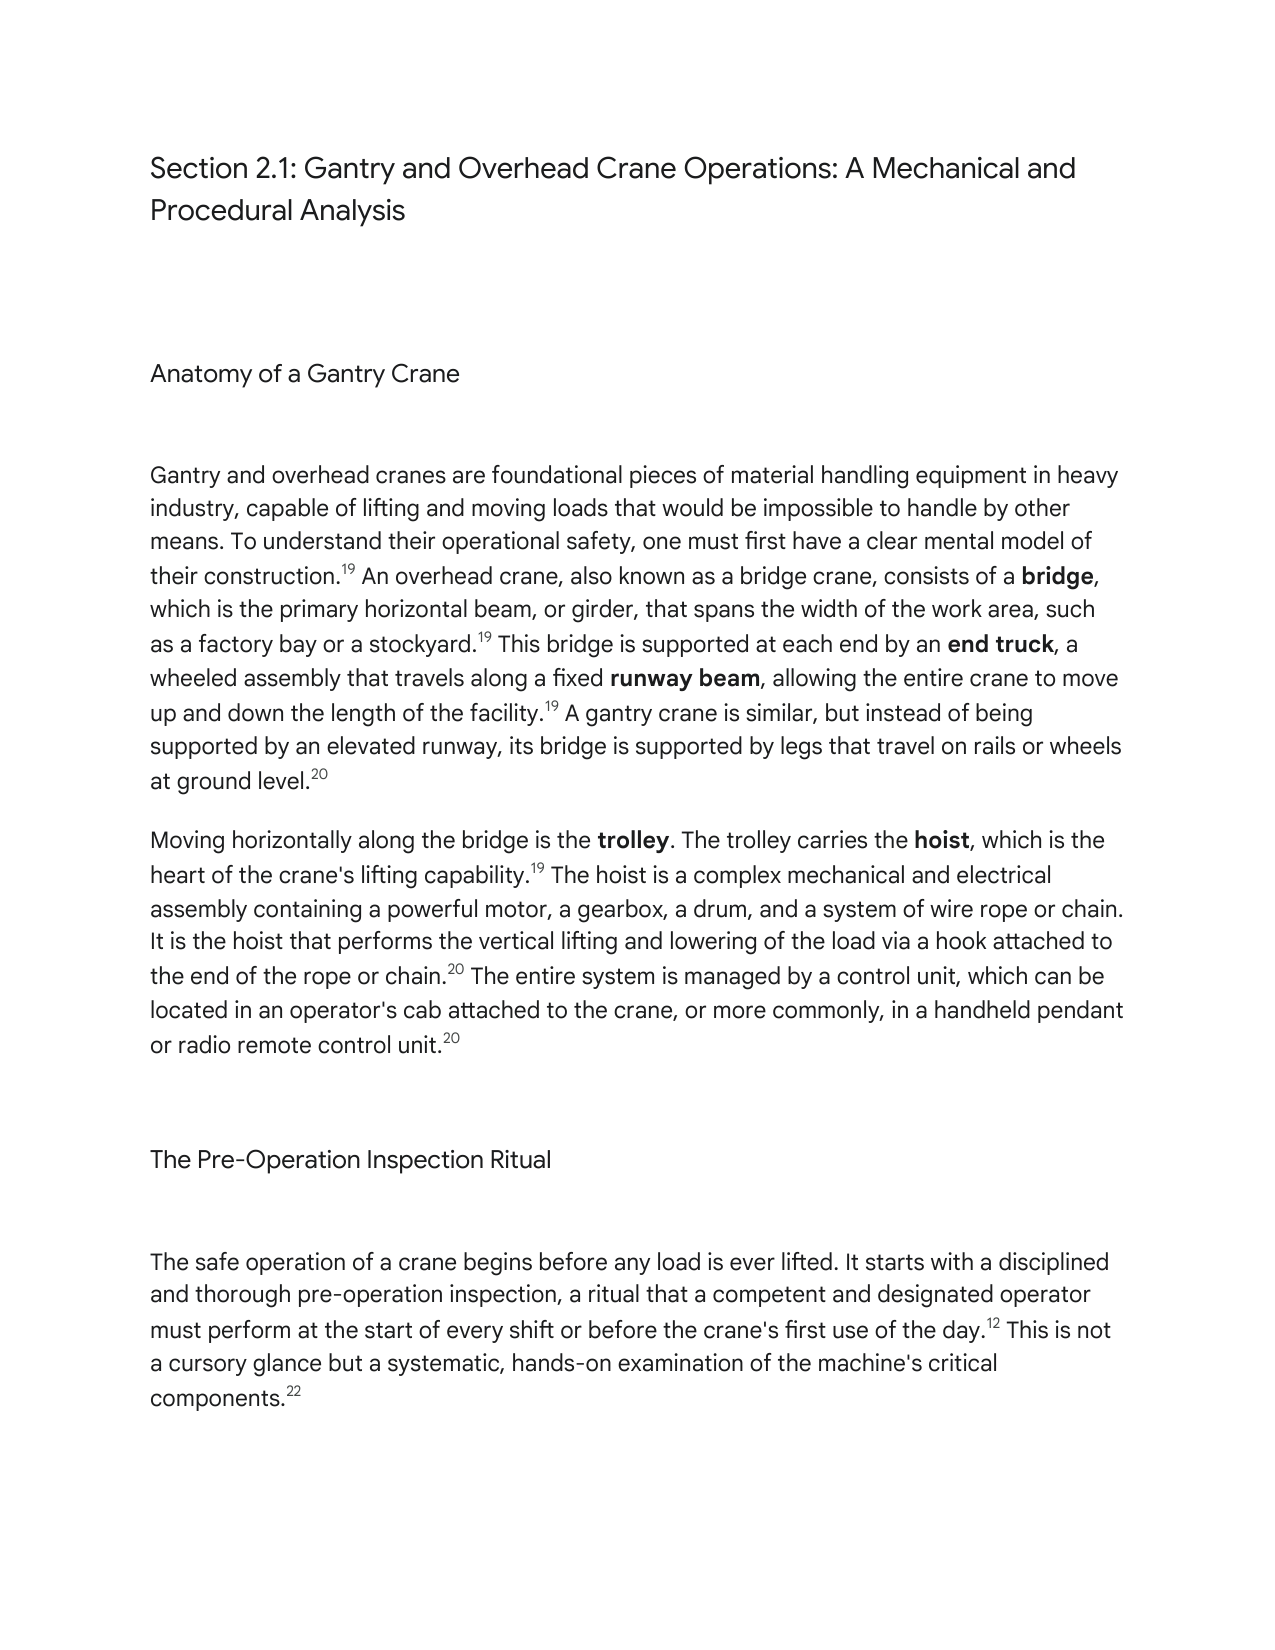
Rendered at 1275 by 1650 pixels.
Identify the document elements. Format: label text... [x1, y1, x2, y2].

subtitle Section 2.1: Gantry and Overhead Crane Operations: A Mechanical and Procedural Analysis [150, 150, 1125, 228]
text Gantry and overhead cranes are foundational pieces of material handling equipment in heavy industry, capable of lifting and moving loads that would be impossible to handle by other means. To understand their operational safety, one must first have a clear mental model of their construction.19 An overhead crane, also known as a bridge crane, consists of a bridge, which is the primary horizontal beam, or girder, that spans the width of the work area, such as a factory bay or a stockyard.19 This bridge is supported at each end by an end truck, a wheeled assembly that travels along a fixed runway beam, allowing the entire crane to move up and down the length of the facility.19 A gantry crane is similar, but instead of being supported by an elevated runway, its bridge is supported by legs that travel on rails or wheels at ground level.20 [150, 462, 1125, 797]
text Moving horizontally along the bridge is the trolley. The trolley carries the hoist, which is the heart of the crane's lifting capability.19 The hoist is a complex mechanical and electrical assembly containing a powerful motor, a gearbox, a drum, and a system of wire rope or chain. It is the hoist that performs the vertical lifting and lowering of the load via a hook attached to the end of the rope or chain.20 The entire system is managed by a control unit, which can be located in an operator's cab attached to the crane, or more commonly, in a handheld pendant or radio remote control unit.20 [150, 826, 1125, 1060]
subtitle Anatomy of a Gantry Crane [150, 358, 1125, 390]
text The safe operation of a crane begins before any load is ever lifted. It starts with a disciplined and thorough pre-operation inspection, a ritual that a competent and designated operator must perform at the start of every shift or before the crane's first use of the day.12 This is not a cursory glance but a systematic, hands-on examination of the machine's critical components.22 [150, 1248, 1125, 1414]
subtitle The Pre-Operation Inspection Ritual [150, 1145, 1125, 1176]
